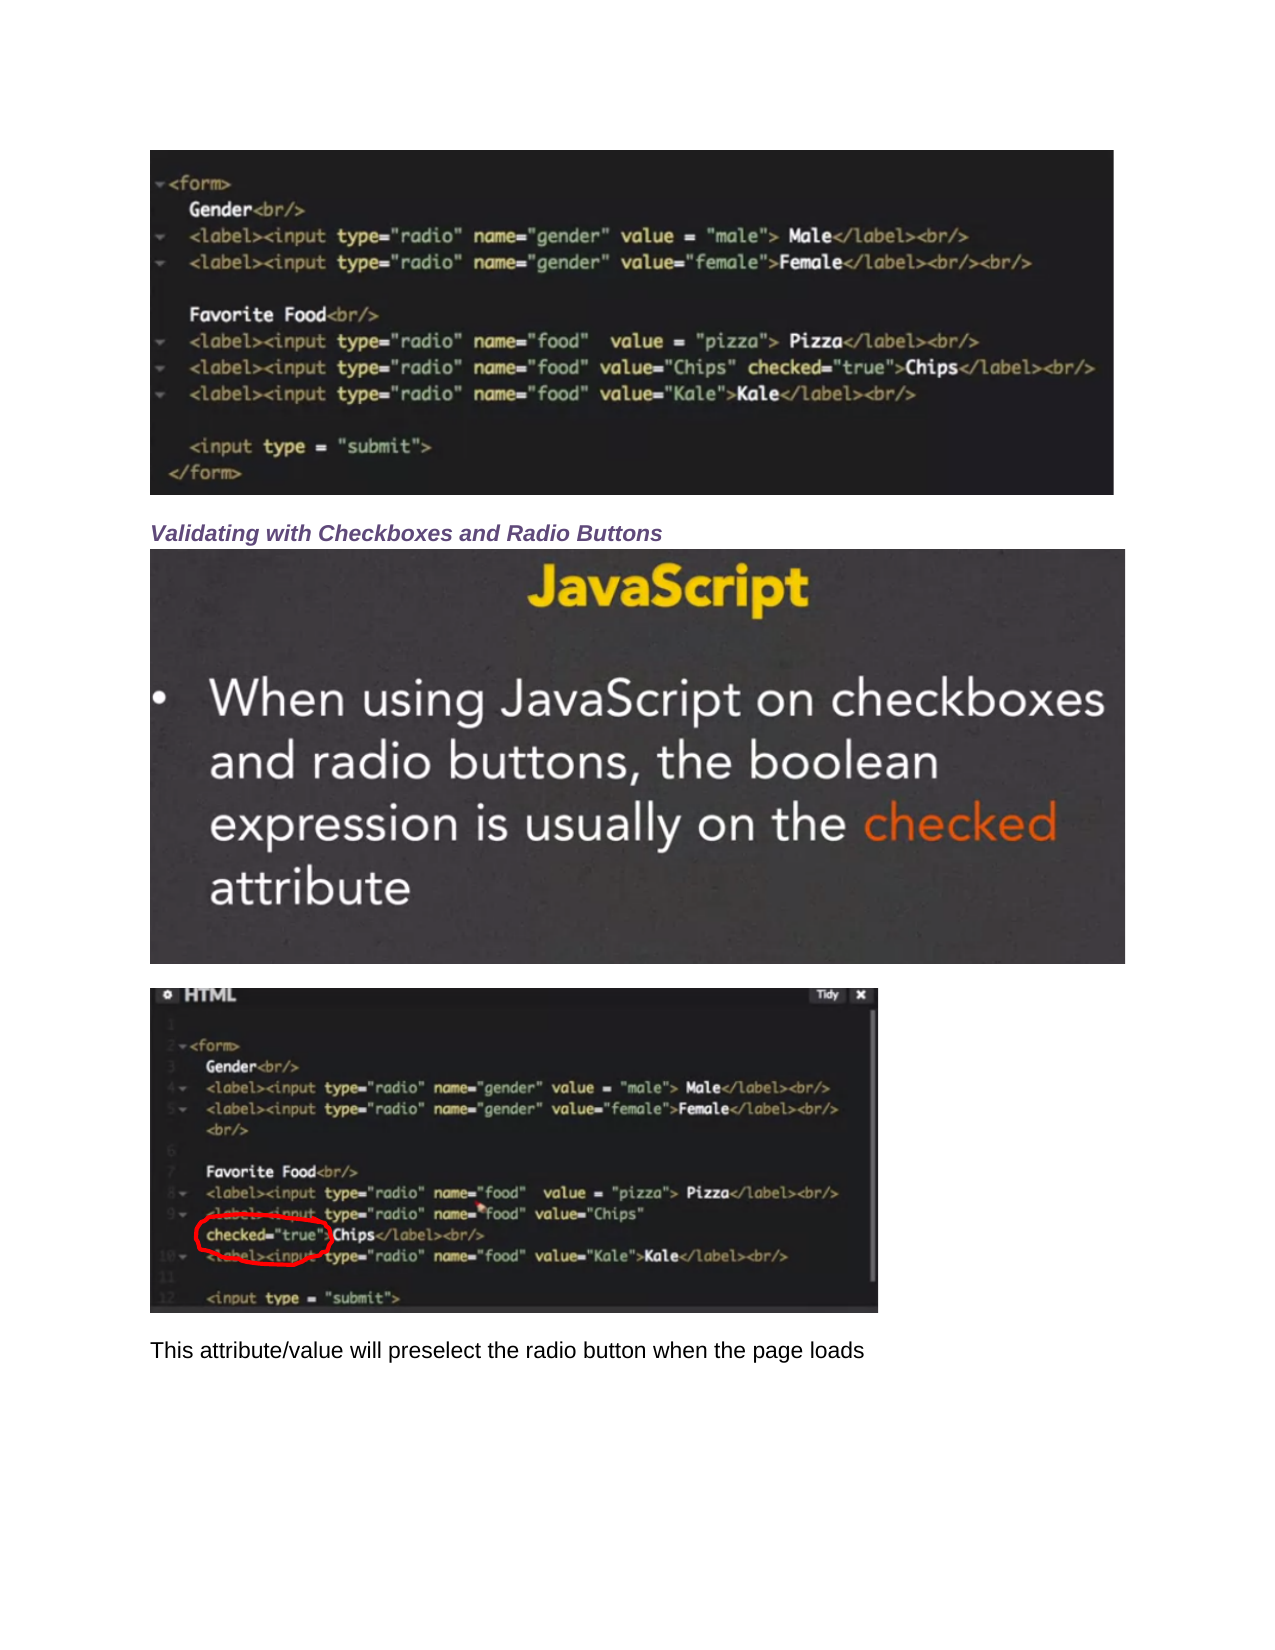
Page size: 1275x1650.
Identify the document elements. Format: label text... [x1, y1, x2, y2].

picture [150, 150, 1114, 495]
text This attribute/value will preselect the radio button when the page loads [150, 1337, 1125, 1364]
picture [150, 549, 1125, 964]
subtitle Validating with Checkboxes and Radio Buttons [150, 519, 1125, 546]
picture [150, 988, 879, 1313]
